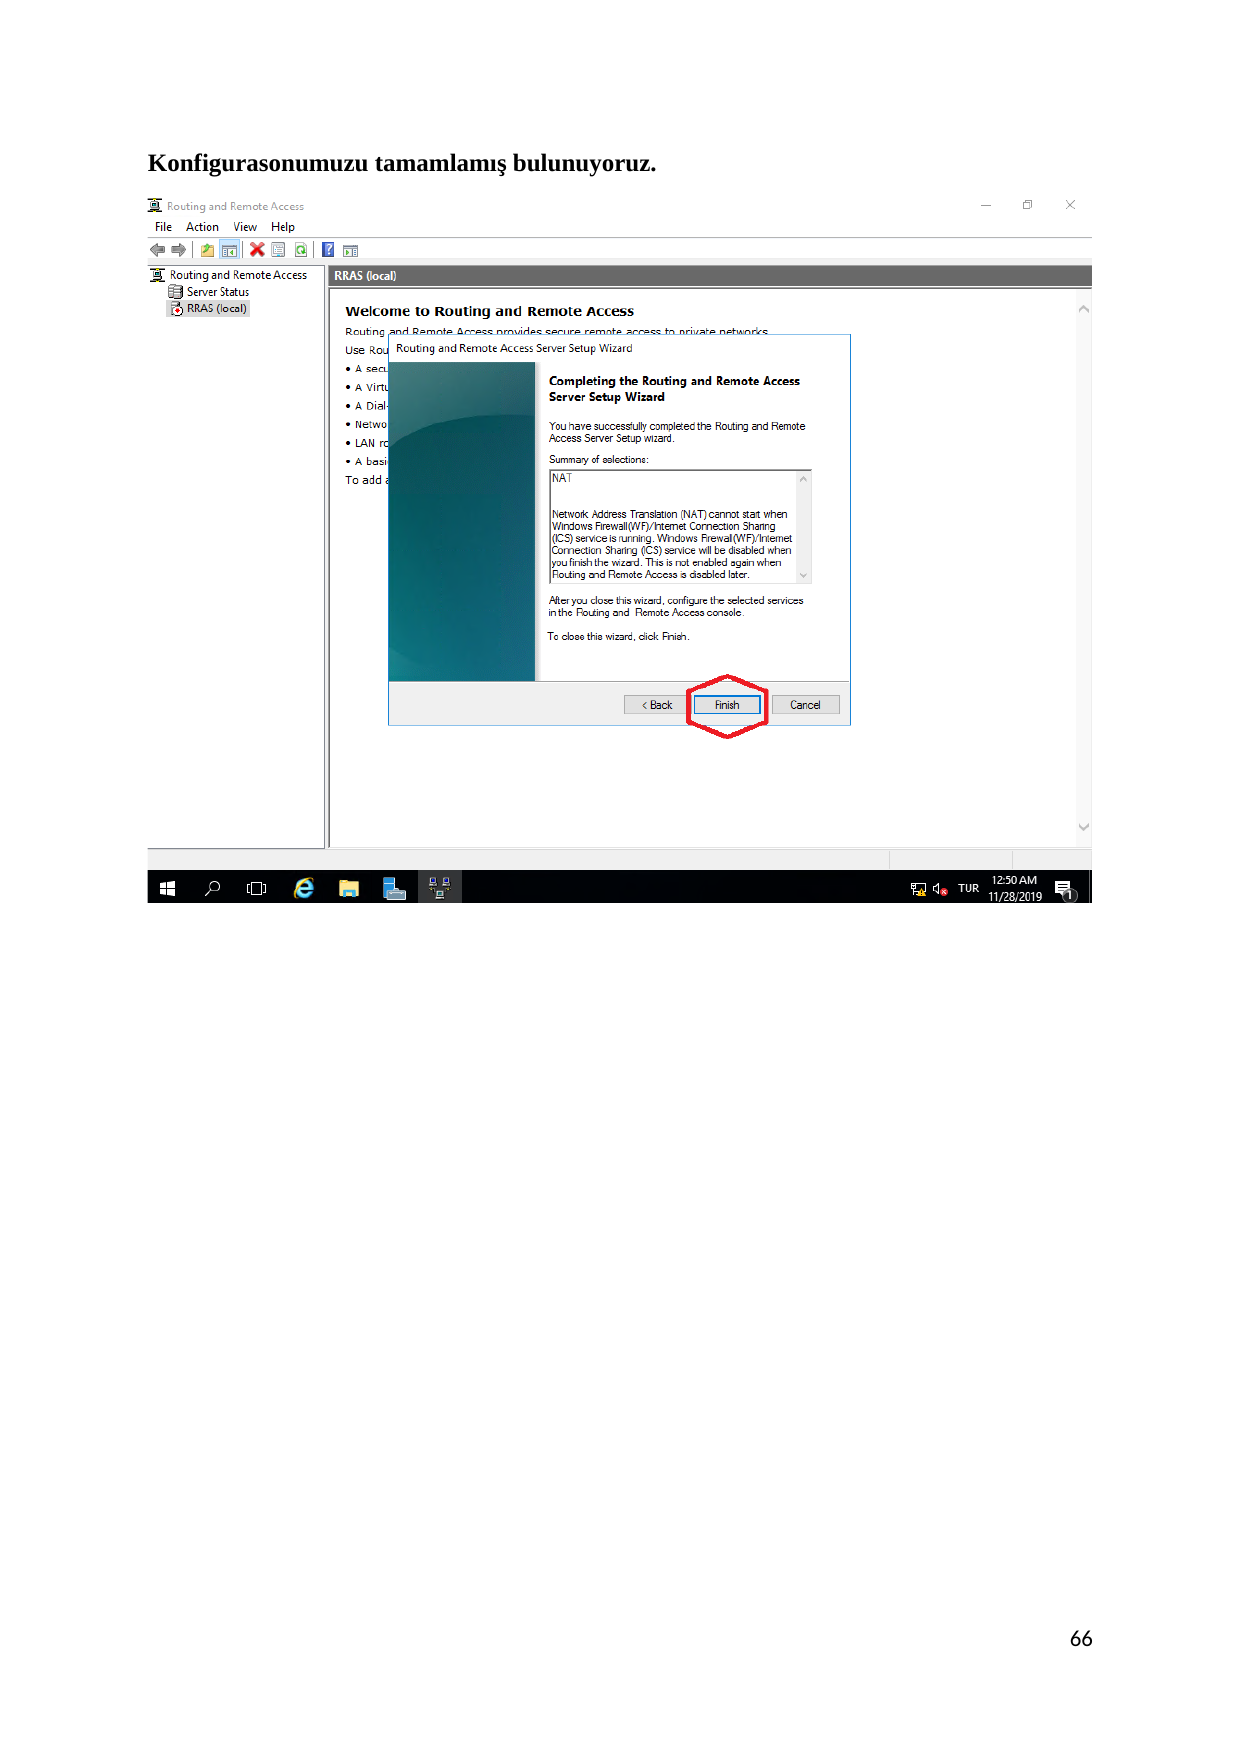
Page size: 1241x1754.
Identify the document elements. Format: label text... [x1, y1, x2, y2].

text Konfigurasonumuzu tamamlamış bulunuyoruz. [148, 148, 1093, 176]
picture [147, 195, 1092, 903]
